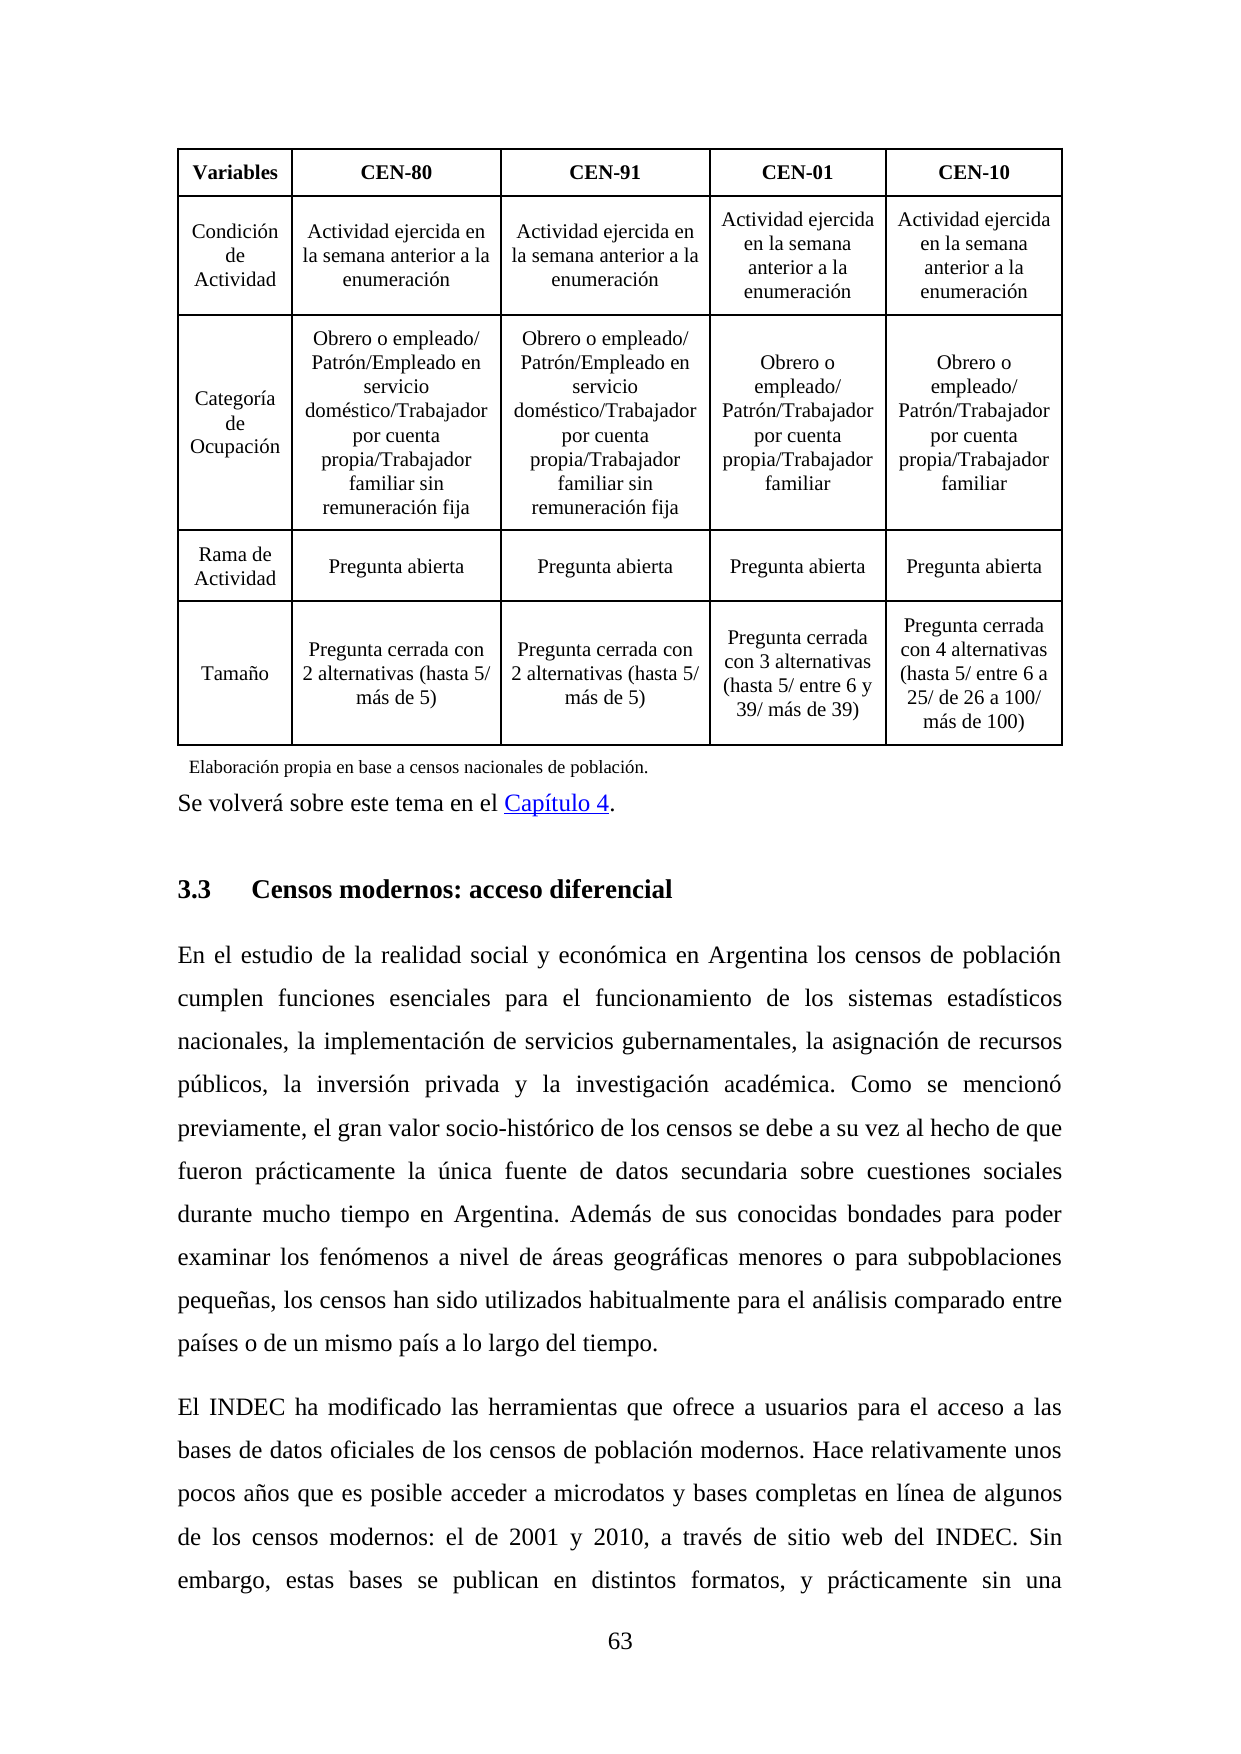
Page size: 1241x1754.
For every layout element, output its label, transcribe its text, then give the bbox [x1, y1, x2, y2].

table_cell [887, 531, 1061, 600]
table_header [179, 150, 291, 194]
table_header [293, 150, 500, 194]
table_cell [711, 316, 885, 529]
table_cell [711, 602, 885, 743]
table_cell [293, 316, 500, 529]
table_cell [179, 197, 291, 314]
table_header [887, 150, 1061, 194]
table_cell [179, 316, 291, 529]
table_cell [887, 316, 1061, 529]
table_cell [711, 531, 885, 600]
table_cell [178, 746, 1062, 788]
text En el estudio de la realidad social y económica en Argentina los censos de población cumplen funciones esenciales para el funcionamiento de los sistemas estadísticos nacionales, la implementación de servicios gubernamentales, la asignación de recursos públicos, la inversión privada y la investigación académica. Como se mencionó previamente, el gran valor socio-histórico de los censos se debe a su vez al hecho de que fueron prácticamente la única fuente de datos secundaria sobre cuestiones sociales durante mucho tiempo en Argentina. Además de sus conocidas bondades para poder examinar los fenómenos a nivel de áreas geográficas menores o para subpoblaciones pequeñas, los censos han sido utilizados habitualmente para el análisis comparado entre países o de un mismo país a lo largo del tiempo. [177, 940, 1063, 1357]
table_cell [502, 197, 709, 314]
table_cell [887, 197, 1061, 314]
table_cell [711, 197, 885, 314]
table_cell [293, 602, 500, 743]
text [177, 1392, 1063, 1593]
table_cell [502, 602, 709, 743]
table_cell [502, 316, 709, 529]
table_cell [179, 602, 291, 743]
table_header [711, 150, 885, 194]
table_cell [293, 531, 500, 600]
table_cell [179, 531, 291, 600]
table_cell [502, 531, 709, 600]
subtitle 3.3 Censos modernos: acceso diferencial [177, 873, 1063, 904]
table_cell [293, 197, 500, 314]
text Se volverá sobre este tema en el Capítulo 4. [177, 788, 1063, 817]
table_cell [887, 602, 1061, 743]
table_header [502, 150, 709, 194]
